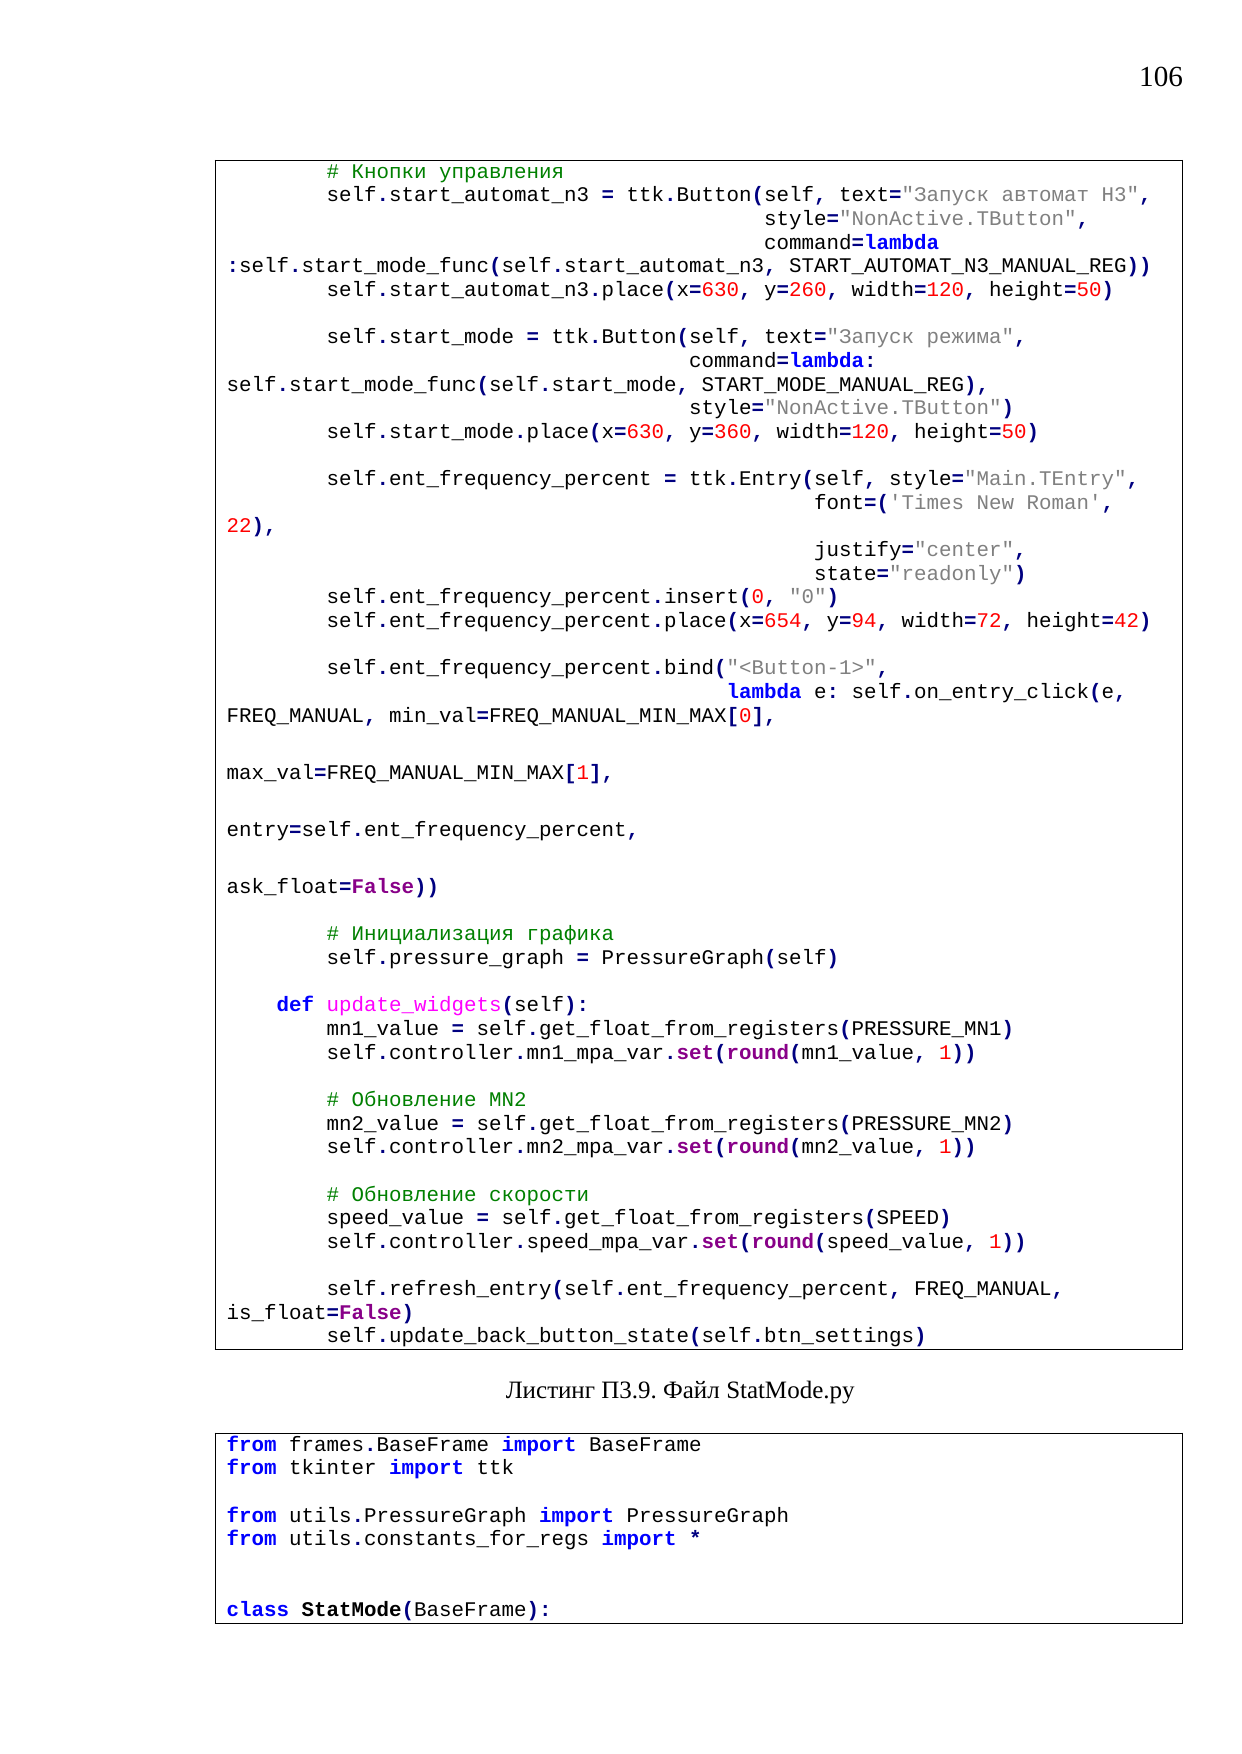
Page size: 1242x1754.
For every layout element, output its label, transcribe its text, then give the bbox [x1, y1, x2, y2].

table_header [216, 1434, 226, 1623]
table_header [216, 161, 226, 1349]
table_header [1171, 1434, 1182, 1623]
text Листинг П3.9. Файл StatMode.py [177, 1375, 1183, 1404]
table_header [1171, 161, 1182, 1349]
